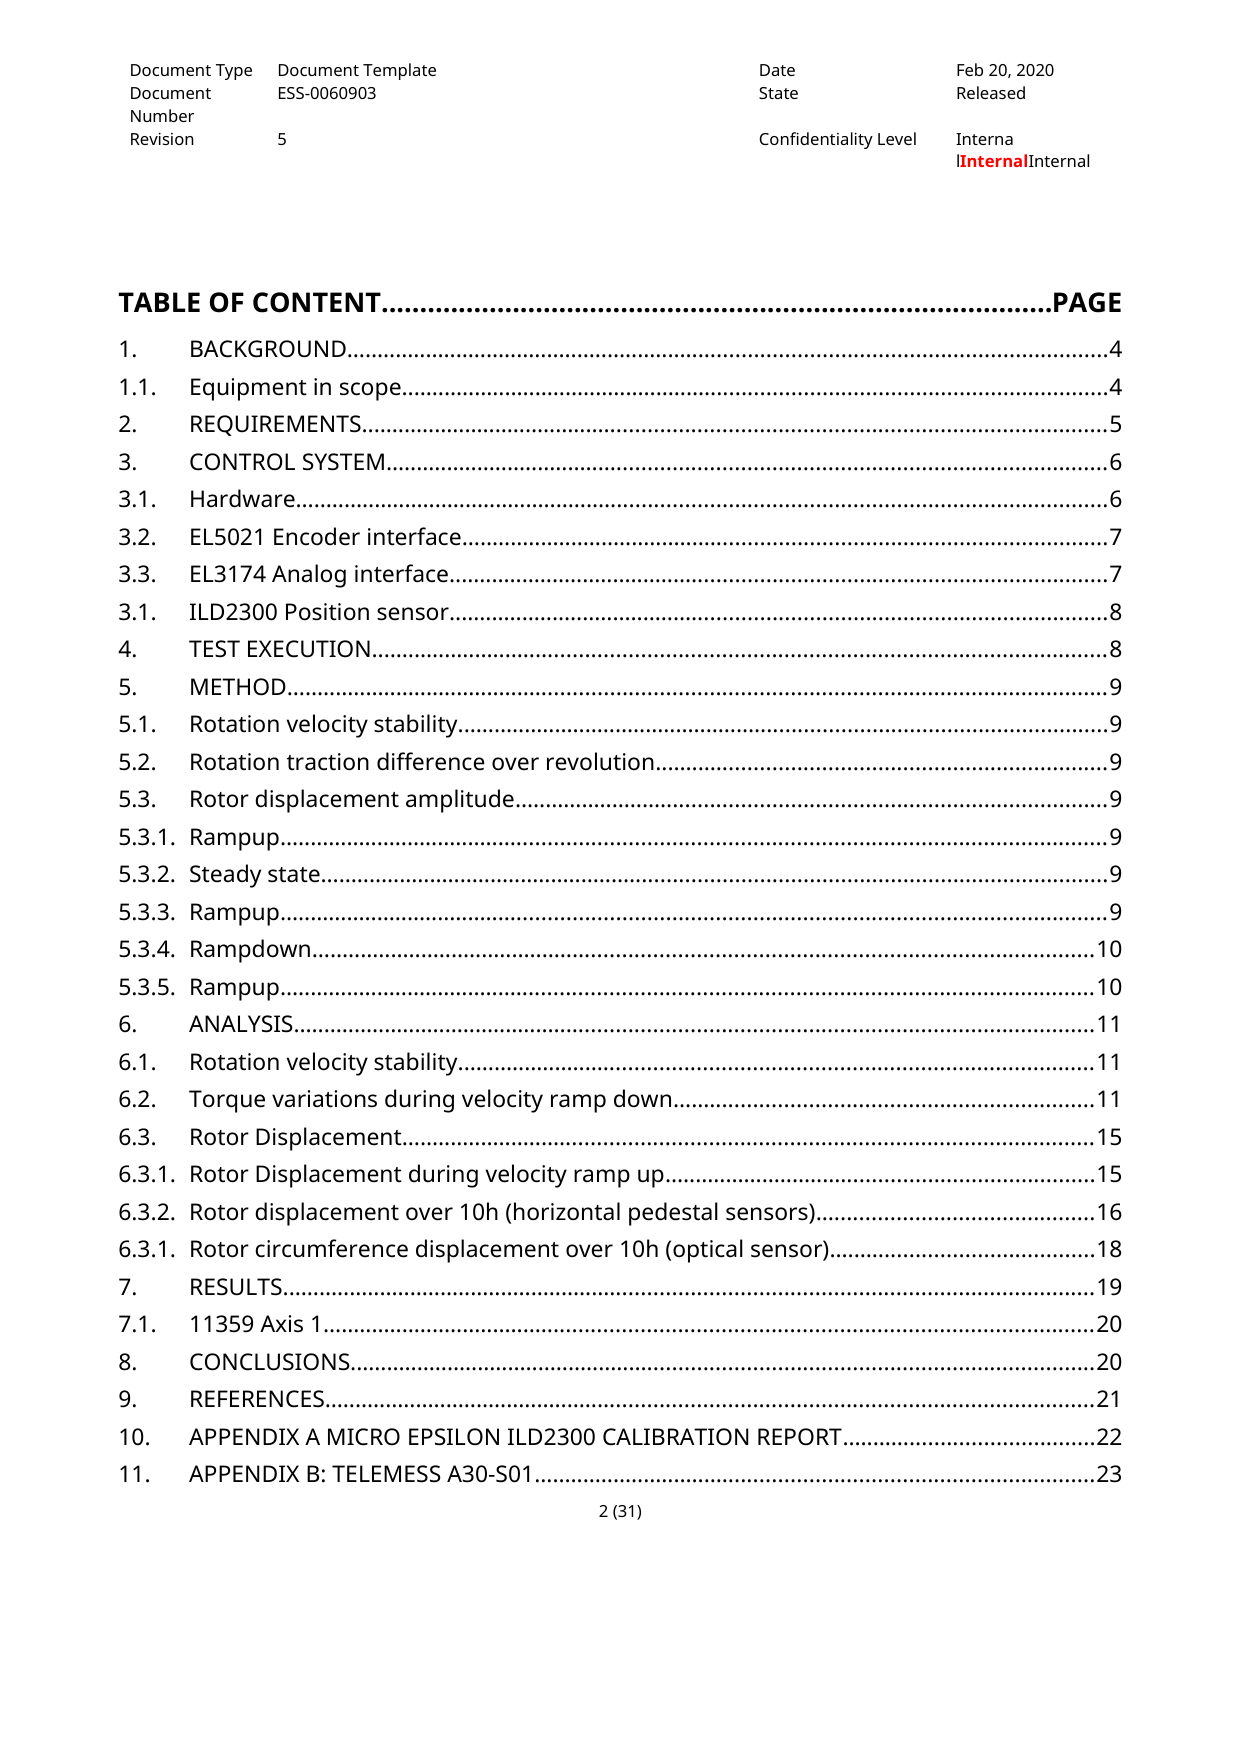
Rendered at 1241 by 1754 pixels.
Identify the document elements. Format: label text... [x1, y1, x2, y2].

text 1.1. Equipment in scope 4 [118, 371, 1122, 402]
text 7. Results 19 [118, 1271, 1122, 1302]
text 6.3.2. Rotor displacement over 10h (horizontal pedestal sensors) 16 [118, 1196, 1122, 1227]
text 5.1. Rotation velocity stability 9 [118, 708, 1122, 739]
text 5. METHOD 9 [118, 671, 1122, 702]
text 2. Requirements 5 [118, 408, 1122, 439]
text 3.2. EL5021 Encoder interface 7 [118, 521, 1122, 552]
text 5.3. Rotor displacement amplitude 9 [118, 783, 1122, 814]
text 5.3.5. Rampup 10 [118, 971, 1122, 1002]
text 3.3. EL3174 Analog interface 7 [118, 558, 1122, 589]
text 3.1. ILD2300 Position sensor 8 [118, 596, 1122, 627]
text 5.3.3. Rampup 9 [118, 896, 1122, 927]
text 5.3.2. Steady state 9 [118, 858, 1122, 889]
text 9. references 21 [118, 1383, 1122, 1414]
text 5.3.1. Rampup 9 [118, 821, 1122, 852]
text 6.3.1. Rotor circumference displacement over 10h (optical sensor) 18 [118, 1233, 1122, 1264]
text 4. Test Execution 8 [118, 633, 1122, 664]
text 6.2. Torque variations during velocity ramp down 11 [118, 1083, 1122, 1114]
text 6. Analysis 11 [118, 1008, 1122, 1039]
text 5.3.4. Rampdown 10 [118, 933, 1122, 964]
text 6.3. Rotor Displacement 15 [118, 1121, 1122, 1152]
text 7.1. 11359 Axis 1 20 [118, 1308, 1122, 1339]
text 10. Appendix A Micro Epsilon ILD2300 Calibration REPORT 22 [118, 1421, 1122, 1452]
text 6.3.1. Rotor Displacement during velocity ramp up 15 [118, 1158, 1122, 1189]
text 1. Background 4 [118, 333, 1122, 364]
text 8. CONCLUSIONS 20 [118, 1346, 1122, 1377]
text 5.2. Rotation traction difference over revolution 9 [118, 746, 1122, 777]
text 3. CONTROL SYSTEM 6 [118, 446, 1122, 477]
text 6.1. Rotation velocity stability 11 [118, 1046, 1122, 1077]
subtitle TABLE OF CONTENT PAGE [118, 284, 1122, 321]
text 11. Appendix B: Telemess A30-S01 23 [118, 1458, 1122, 1489]
text 3.1. Hardware 6 [118, 483, 1122, 514]
